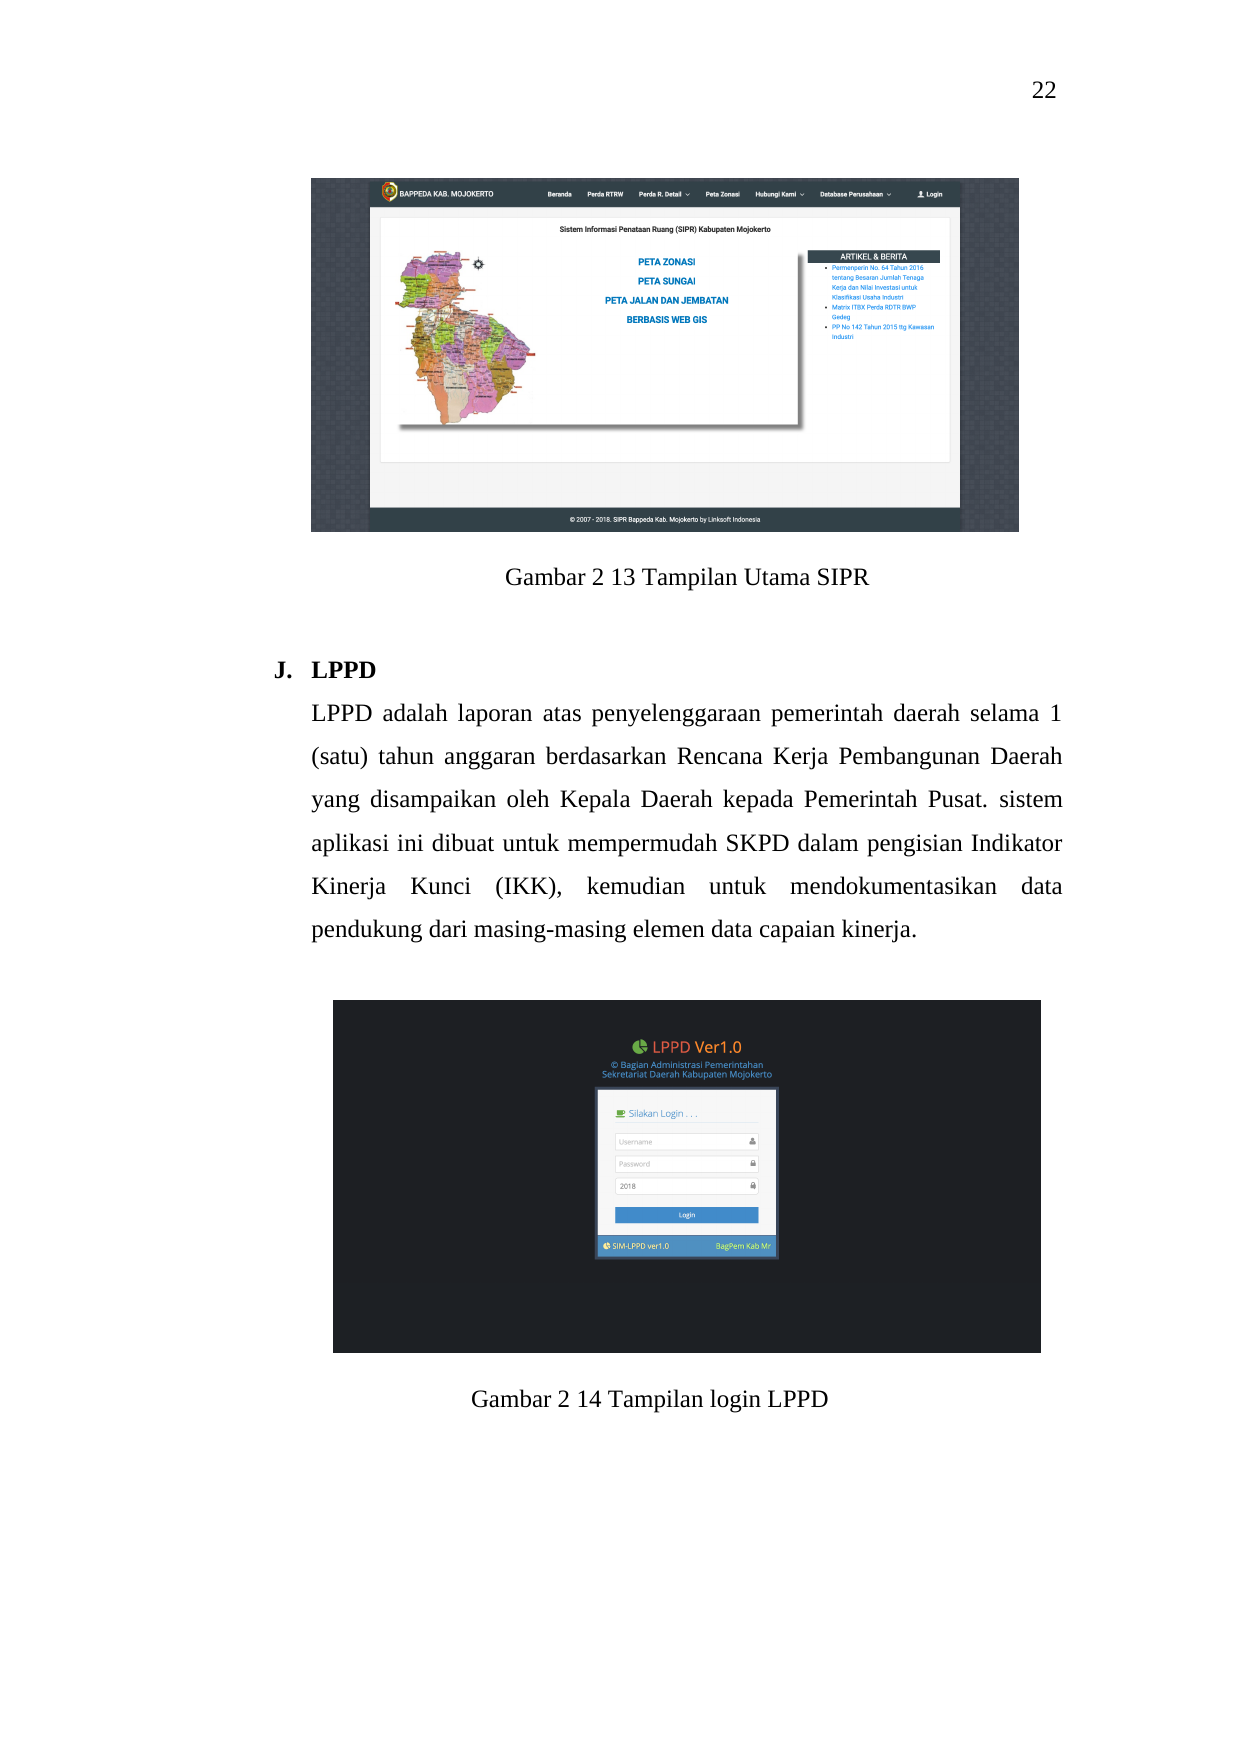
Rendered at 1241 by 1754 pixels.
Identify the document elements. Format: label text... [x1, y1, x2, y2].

picture [311, 178, 1019, 532]
text Gambar 2 13 Tampilan Utama SIPR [311, 562, 1063, 591]
text Gambar 2 14 Tampilan login LPPD [236, 1384, 1063, 1412]
picture [333, 1000, 1041, 1353]
list LPPD [274, 655, 1063, 684]
list LPPD adalah laporan atas penyelenggaraan pemerintah daerah selama 1 (satu) tahun anggaran berdasarkan Rencana Kerja Pembangunan Daerah yang disampaikan oleh Kepala Daerah kepada Pemerintah Pusat. sistem aplikasi ini dibuat untuk mempermudah SKPD dalam pengisian Indikator Kinerja Kunci (IKK), kemudian untuk mendokumentasikan data pendukung dari masing-masing elemen data capaian kinerja. [311, 698, 1063, 943]
